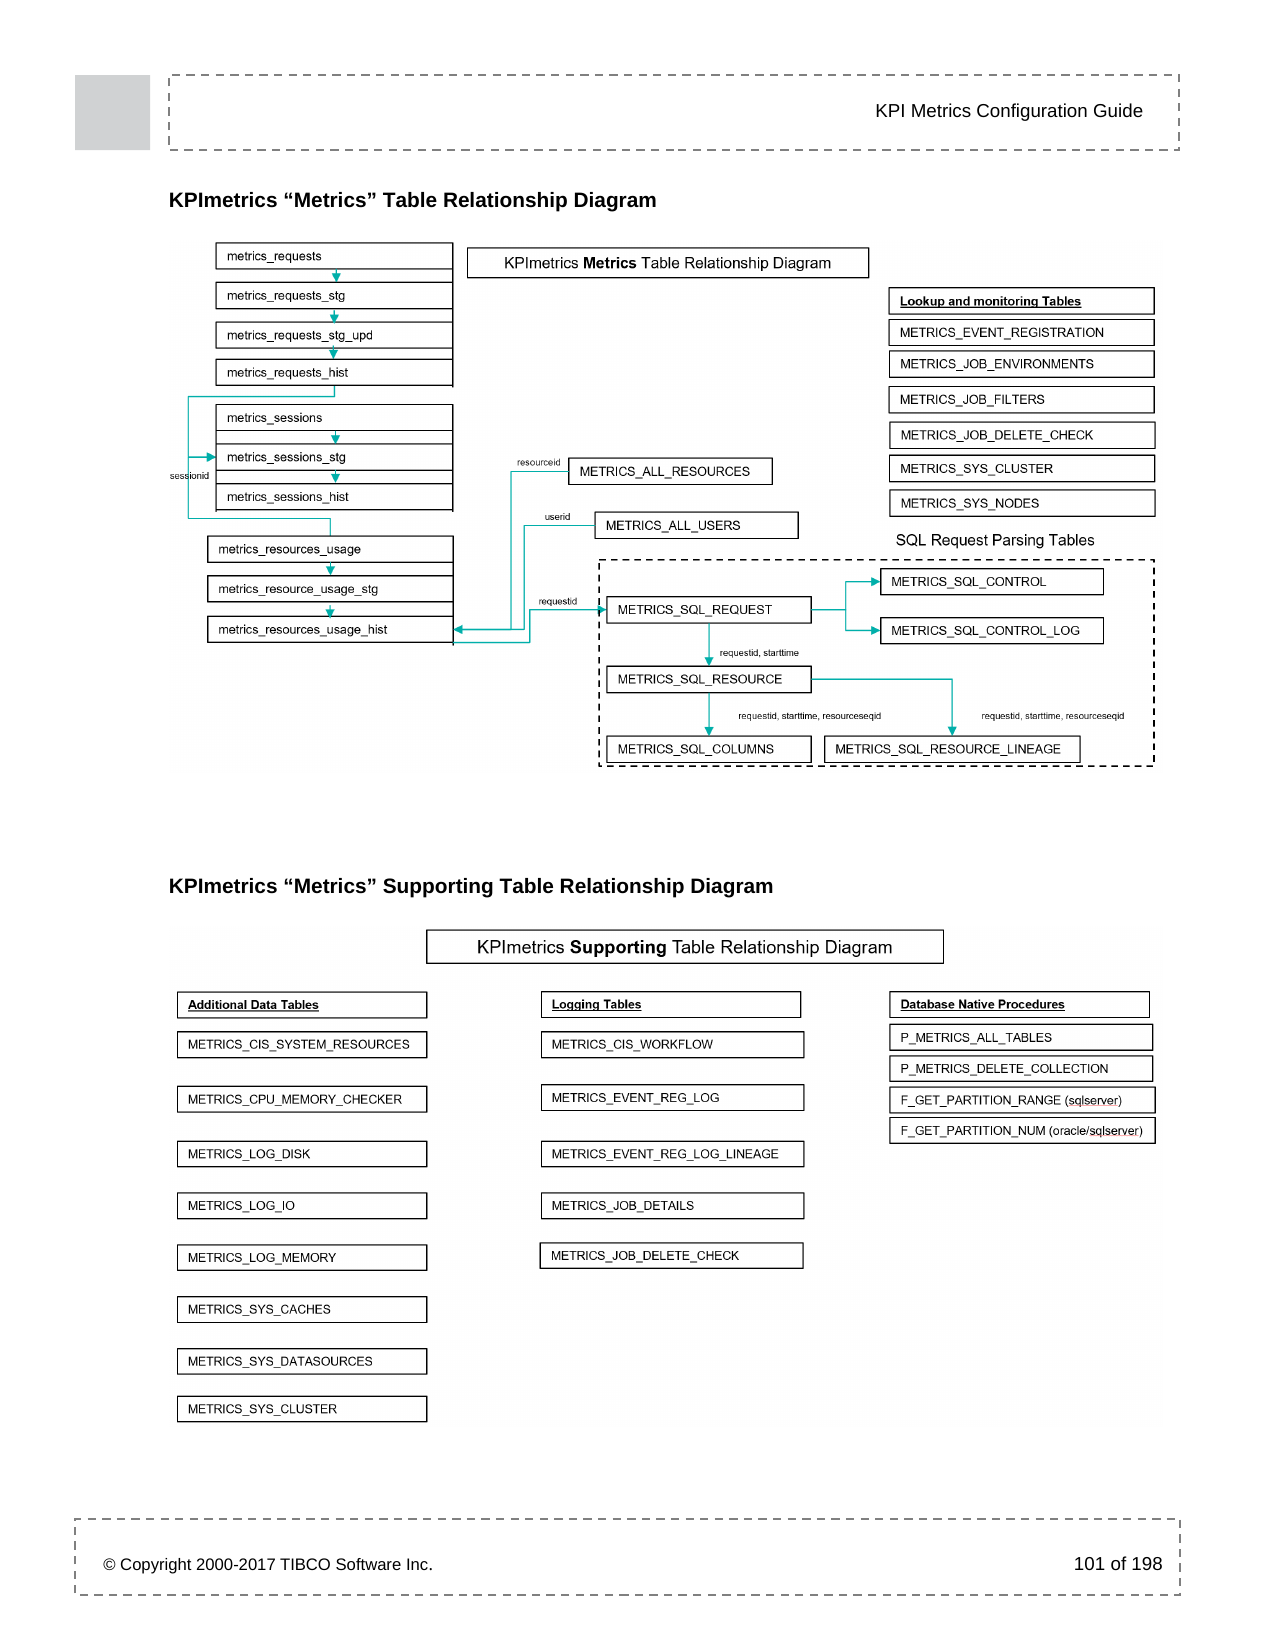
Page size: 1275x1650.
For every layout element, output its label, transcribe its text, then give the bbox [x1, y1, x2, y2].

subtitle KPImetrics “Metrics” Supporting Table Relationship Diagram [169, 873, 1162, 897]
picture [168, 926, 1163, 1427]
subtitle KPImetrics “Metrics” Table Relationship Diagram [169, 187, 1162, 211]
picture [168, 240, 1163, 773]
